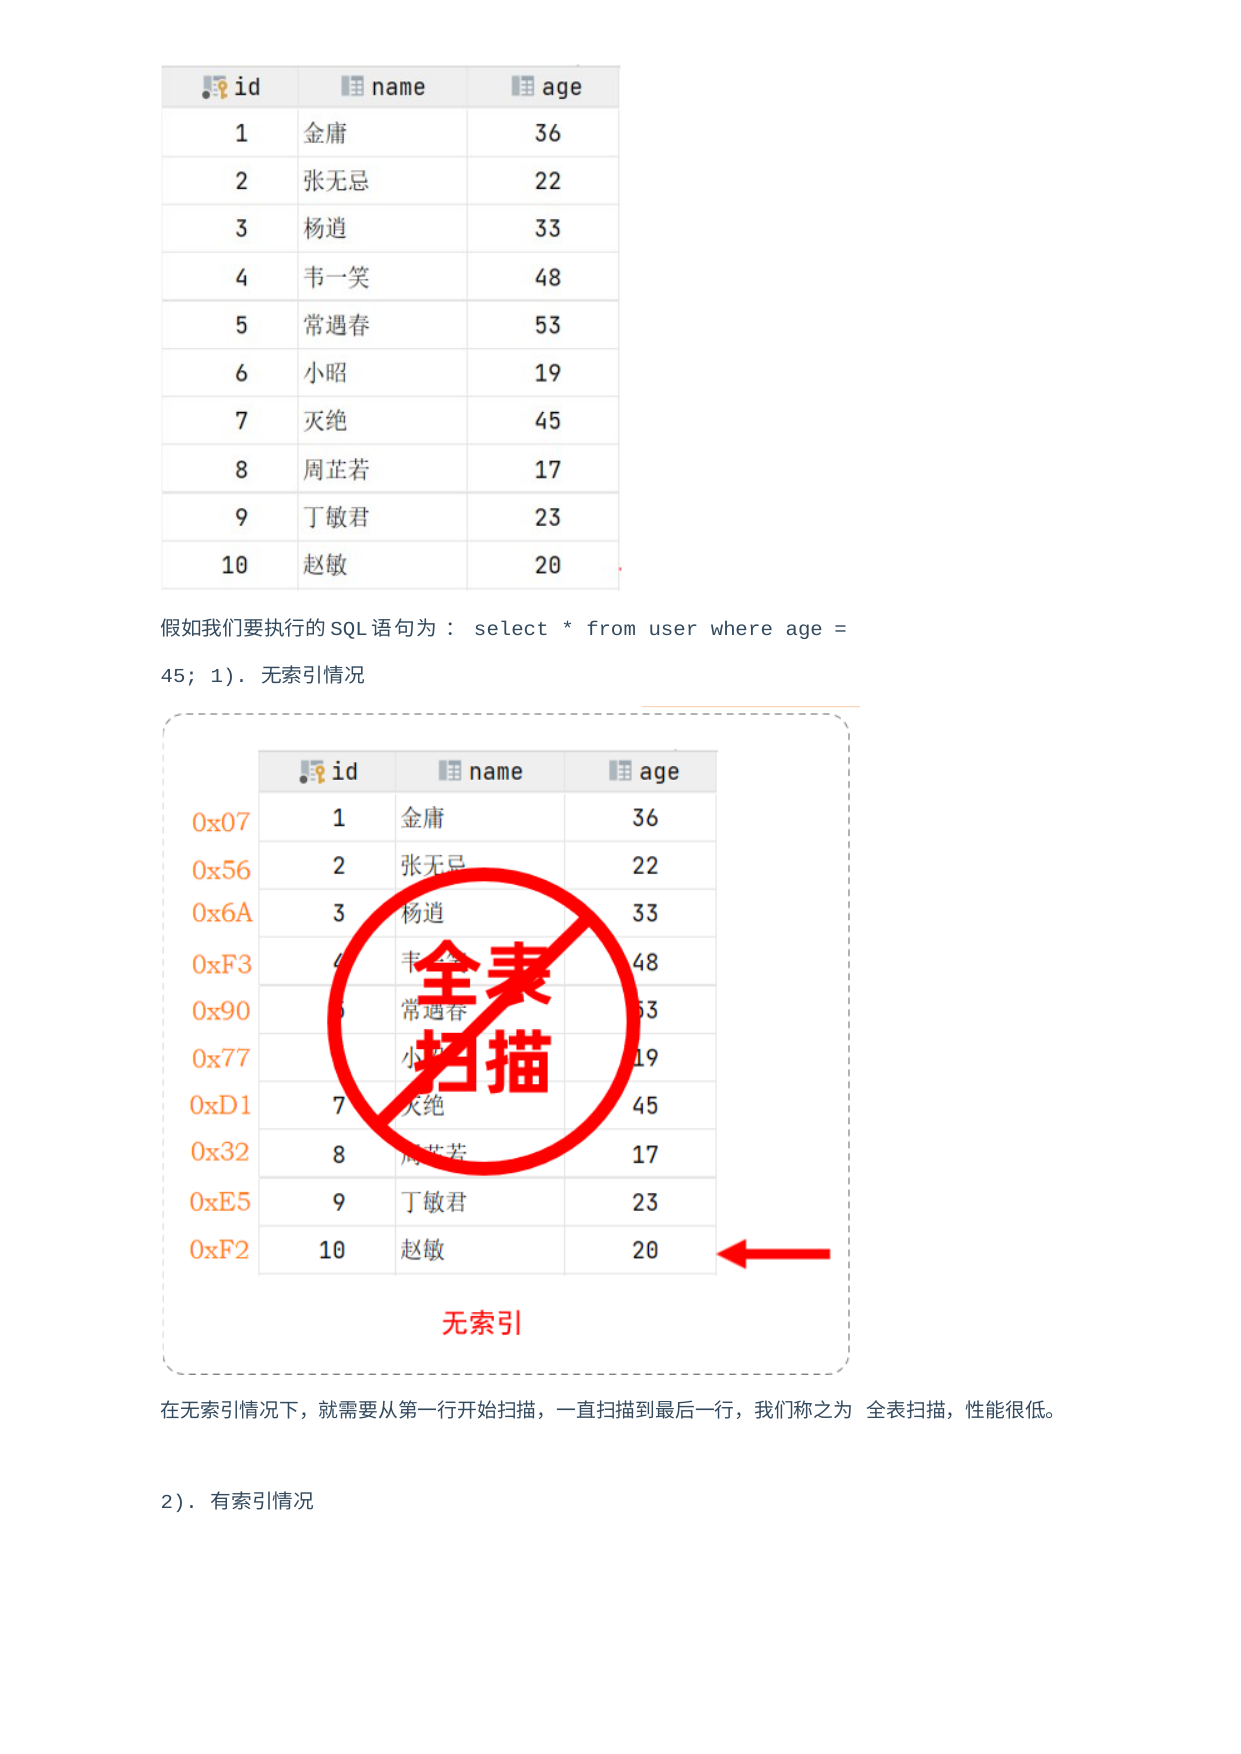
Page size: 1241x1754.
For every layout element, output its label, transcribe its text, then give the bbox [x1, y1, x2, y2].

picture [162, 706, 861, 1375]
text 2). 有索引情况 [160, 1485, 1094, 1514]
text 在无索引情况下，就需要从第一行开始扫描，一直扫描到最后一行，我们称之为 全表扫描，性能很低。 [160, 1394, 1048, 1423]
text 假如我们要执行的SQL语句为 ： select * from user where age = 45; 1). 无索引情况 [160, 613, 890, 689]
picture [161, 64, 622, 591]
